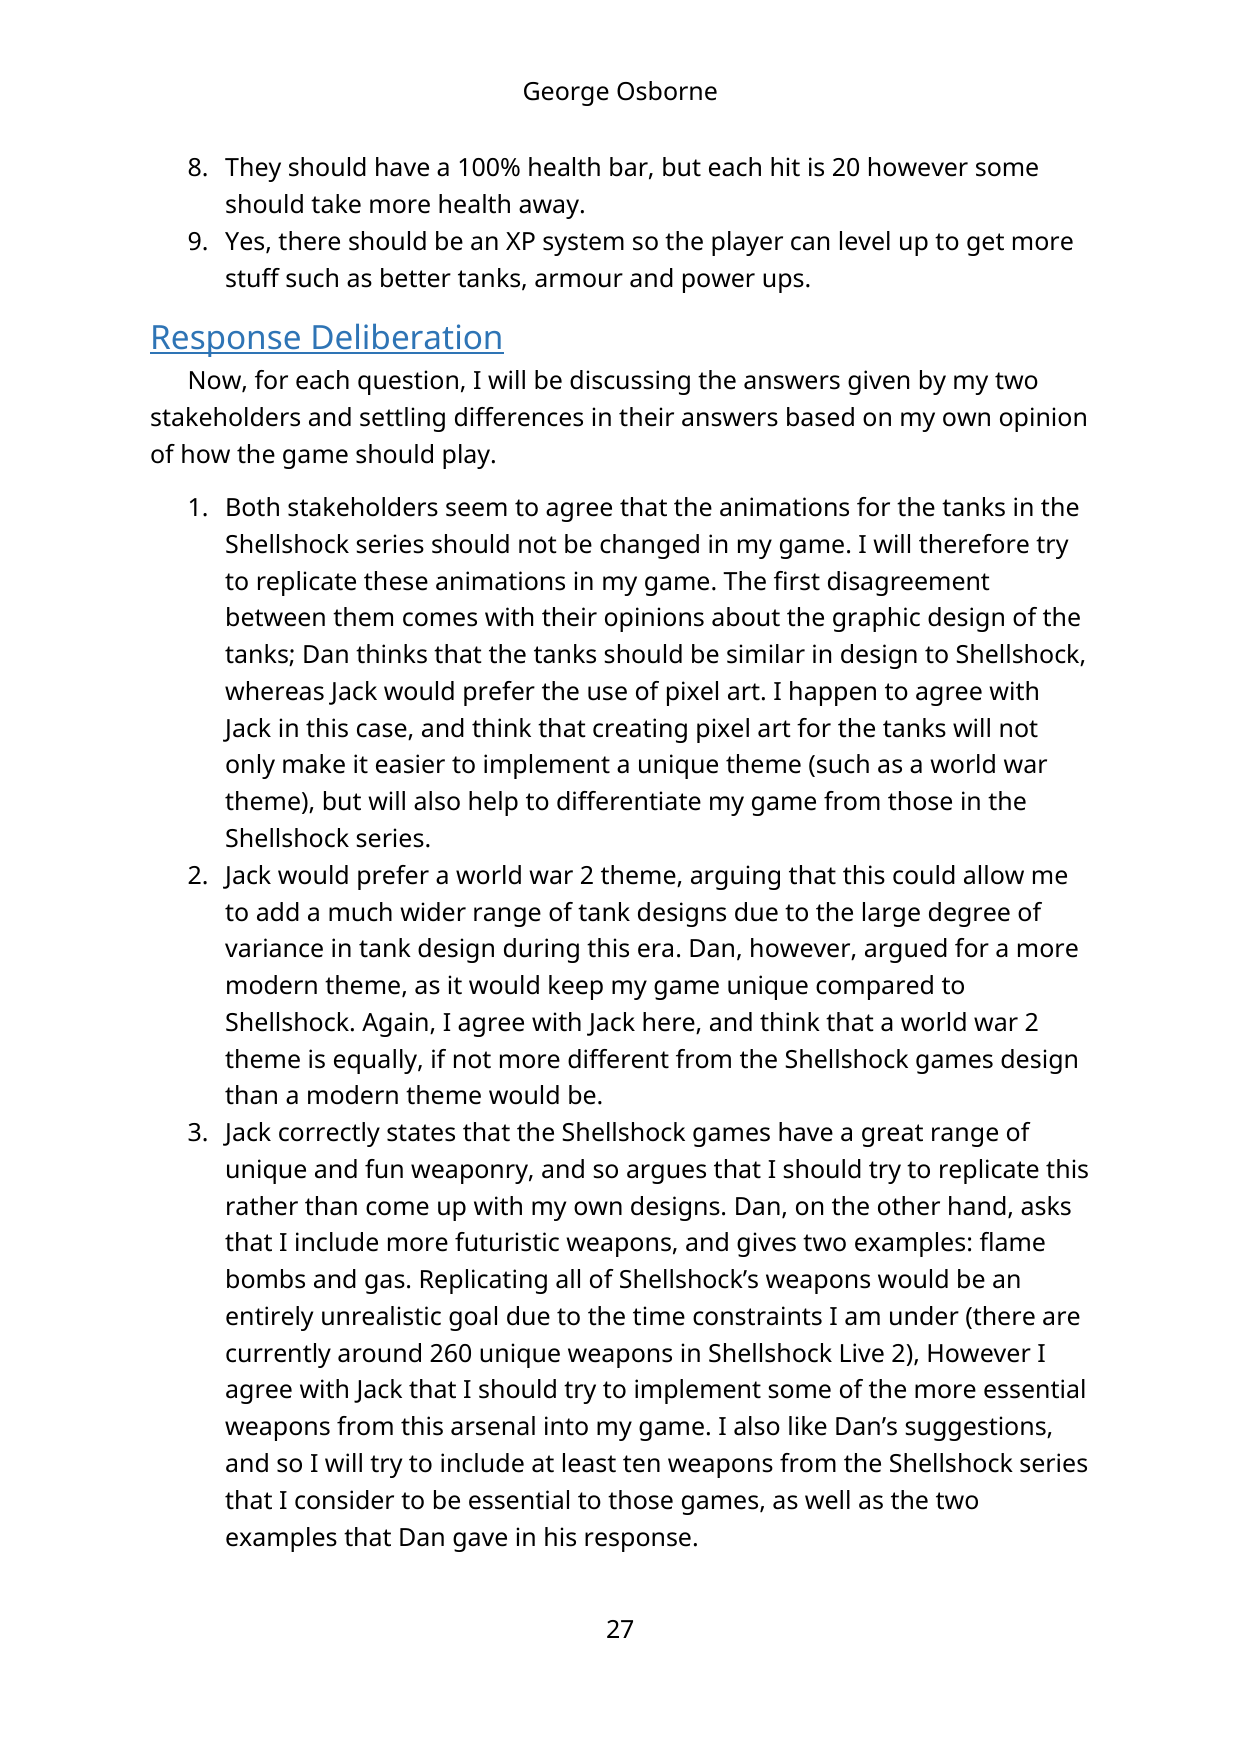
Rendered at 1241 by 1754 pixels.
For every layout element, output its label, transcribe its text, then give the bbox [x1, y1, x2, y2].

list Both stakeholders seem to agree that the animations for the tanks in the Shellshock series should not be changed in my game. I will therefore try to replicate these animations in my game. The first disagreement between them comes with their opinions about the graphic design of the tanks; Dan thinks that the tanks should be similar in design to Shellshock, whereas Jack would prefer the use of pixel art. I happen to agree with Jack in this case, and think that creating pixel art for the tanks will not only make it easier to implement a unique theme (such as a world war theme), but will also help to differentiate my game from those in the Shellshock series. [187, 490, 1090, 855]
list Yes, there should be an XP system so the player can level up to get more stuff such as better tanks, armour and power ups. [187, 223, 1090, 294]
list They should have a 100% health bar, but each hit is 20 however some should take more health away. [187, 150, 1090, 221]
list Jack would prefer a world war 2 theme, arguing that this could allow me to add a much wider range of tank designs due to the large degree of variance in tank design during this era. Dan, however, argued for a more modern theme, as it would keep my game unique compared to Shellshock. Again, I agree with Jack here, and think that a world war 2 theme is equally, if not more different from the Shellshock games design than a modern theme would be. [187, 857, 1090, 1112]
list Jack correctly states that the Shellshock games have a great range of unique and fun weaponry, and so argues that I should try to replicate this rather than come up with my own designs. Dan, on the other hand, asks that I include more futuristic weapons, and gives two examples: flame bombs and gas. Replicating all of Shellshock’s weapons would be an entirely unrealistic goal due to the time constraints I am under (there are currently around 260 unique weapons in Shellshock Live 2), However I agree with Jack that I should try to implement some of the more essential weapons from this arsenal into my game. I also like Dan’s suggestions, and so I will try to include at least ten weapons from the Shellshock series that I consider to be essential to those games, as well as the two examples that Dan gave in his response. [187, 1115, 1090, 1553]
subtitle Response Deliberation [150, 314, 1090, 359]
text Now, for each question, I will be discussing the answers given by my two stakeholders and settling differences in their answers based on my own opinion of how the game should play. [150, 363, 1090, 470]
